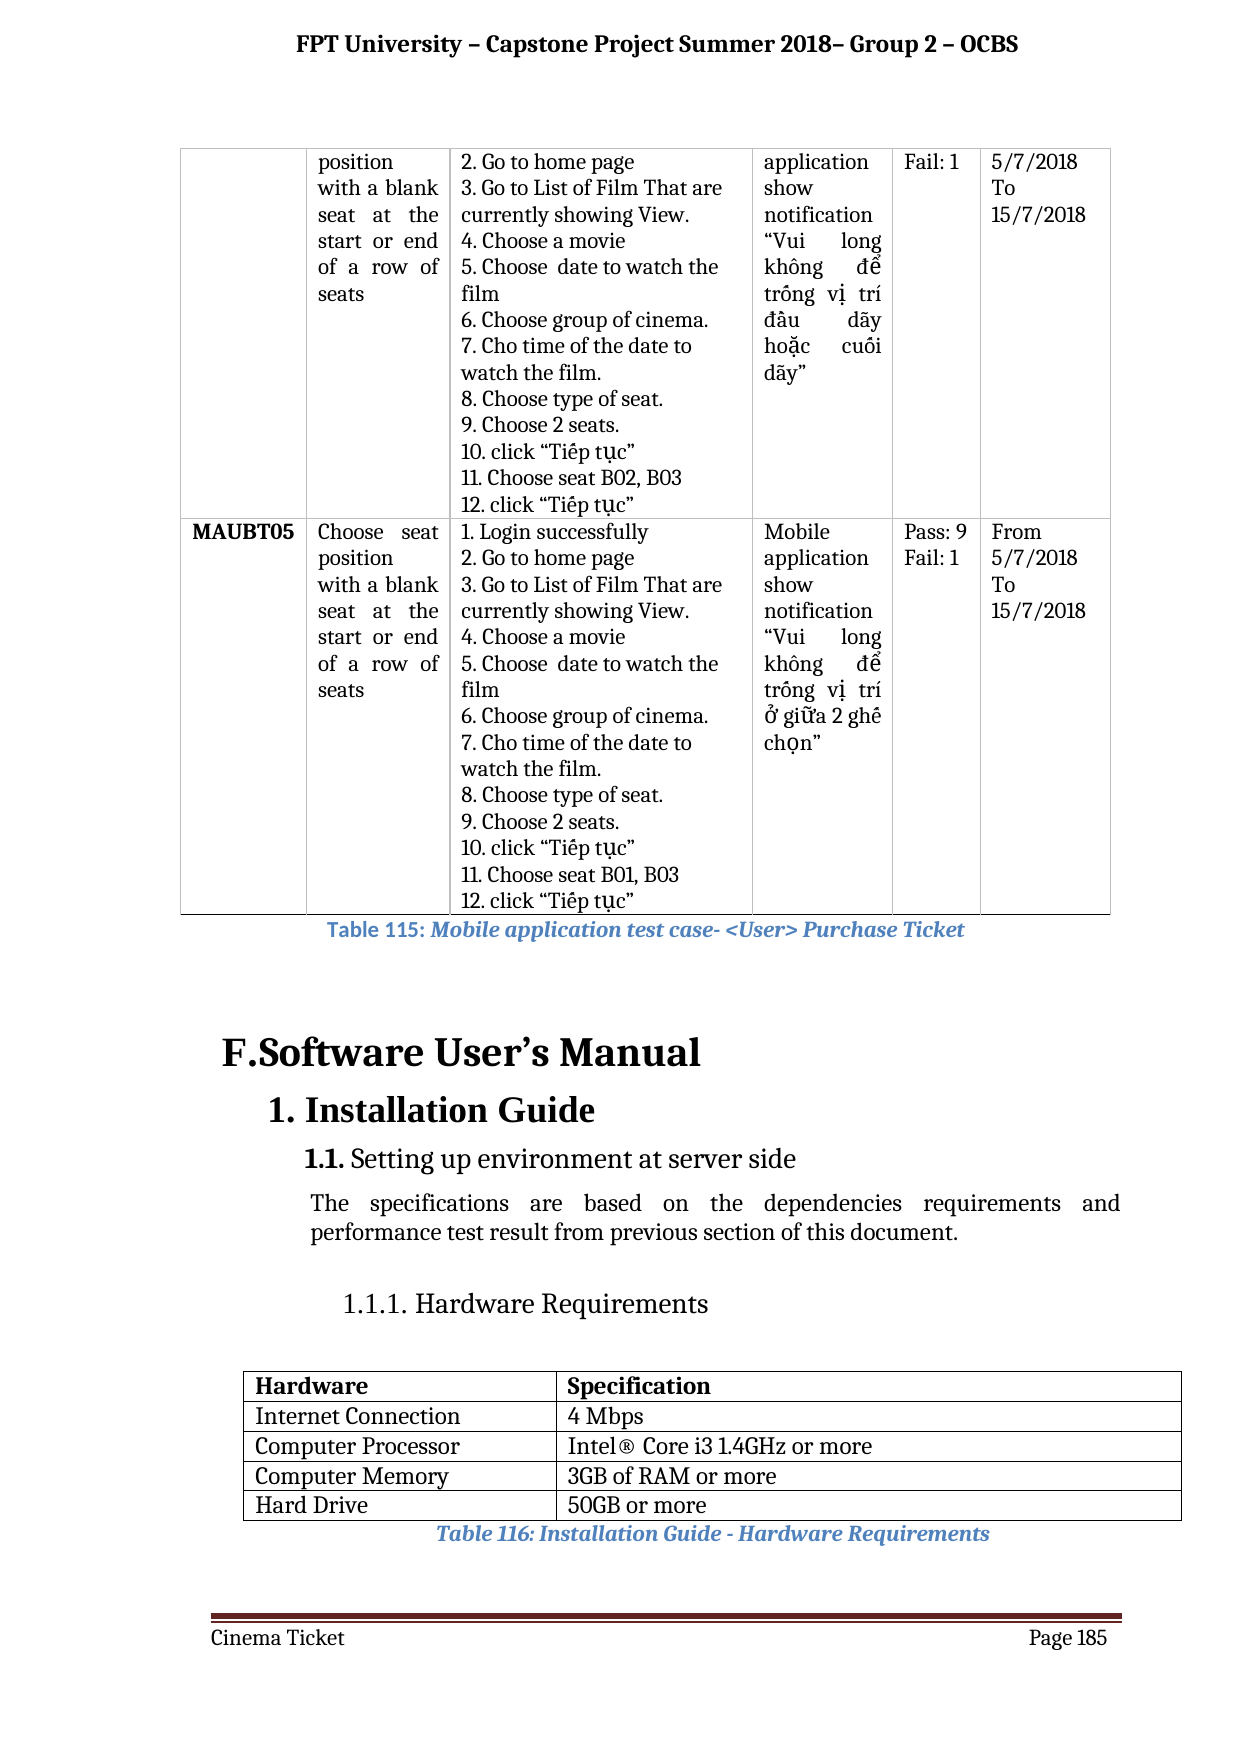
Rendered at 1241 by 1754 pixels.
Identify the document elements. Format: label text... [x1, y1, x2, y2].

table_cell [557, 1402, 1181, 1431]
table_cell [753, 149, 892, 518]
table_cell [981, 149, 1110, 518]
text Setting up environment at server side [304, 1143, 1122, 1176]
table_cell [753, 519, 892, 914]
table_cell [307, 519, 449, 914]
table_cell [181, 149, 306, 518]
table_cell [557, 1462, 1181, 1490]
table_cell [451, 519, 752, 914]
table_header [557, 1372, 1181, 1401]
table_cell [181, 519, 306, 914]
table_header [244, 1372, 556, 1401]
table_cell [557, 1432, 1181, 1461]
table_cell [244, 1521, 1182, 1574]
text Installation Guide [267, 1087, 1122, 1130]
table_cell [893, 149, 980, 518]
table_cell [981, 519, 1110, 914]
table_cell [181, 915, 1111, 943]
text Hardware Requirements [342, 1287, 1122, 1321]
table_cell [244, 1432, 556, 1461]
text Software User’s Manual [222, 1027, 1122, 1077]
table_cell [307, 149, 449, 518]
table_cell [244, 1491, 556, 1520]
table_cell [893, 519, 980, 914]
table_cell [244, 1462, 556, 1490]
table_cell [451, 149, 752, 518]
text The specifications are based on the dependencies requirements and performance test result from previous section of this document. [310, 1189, 1122, 1246]
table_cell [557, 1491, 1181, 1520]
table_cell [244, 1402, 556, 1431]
